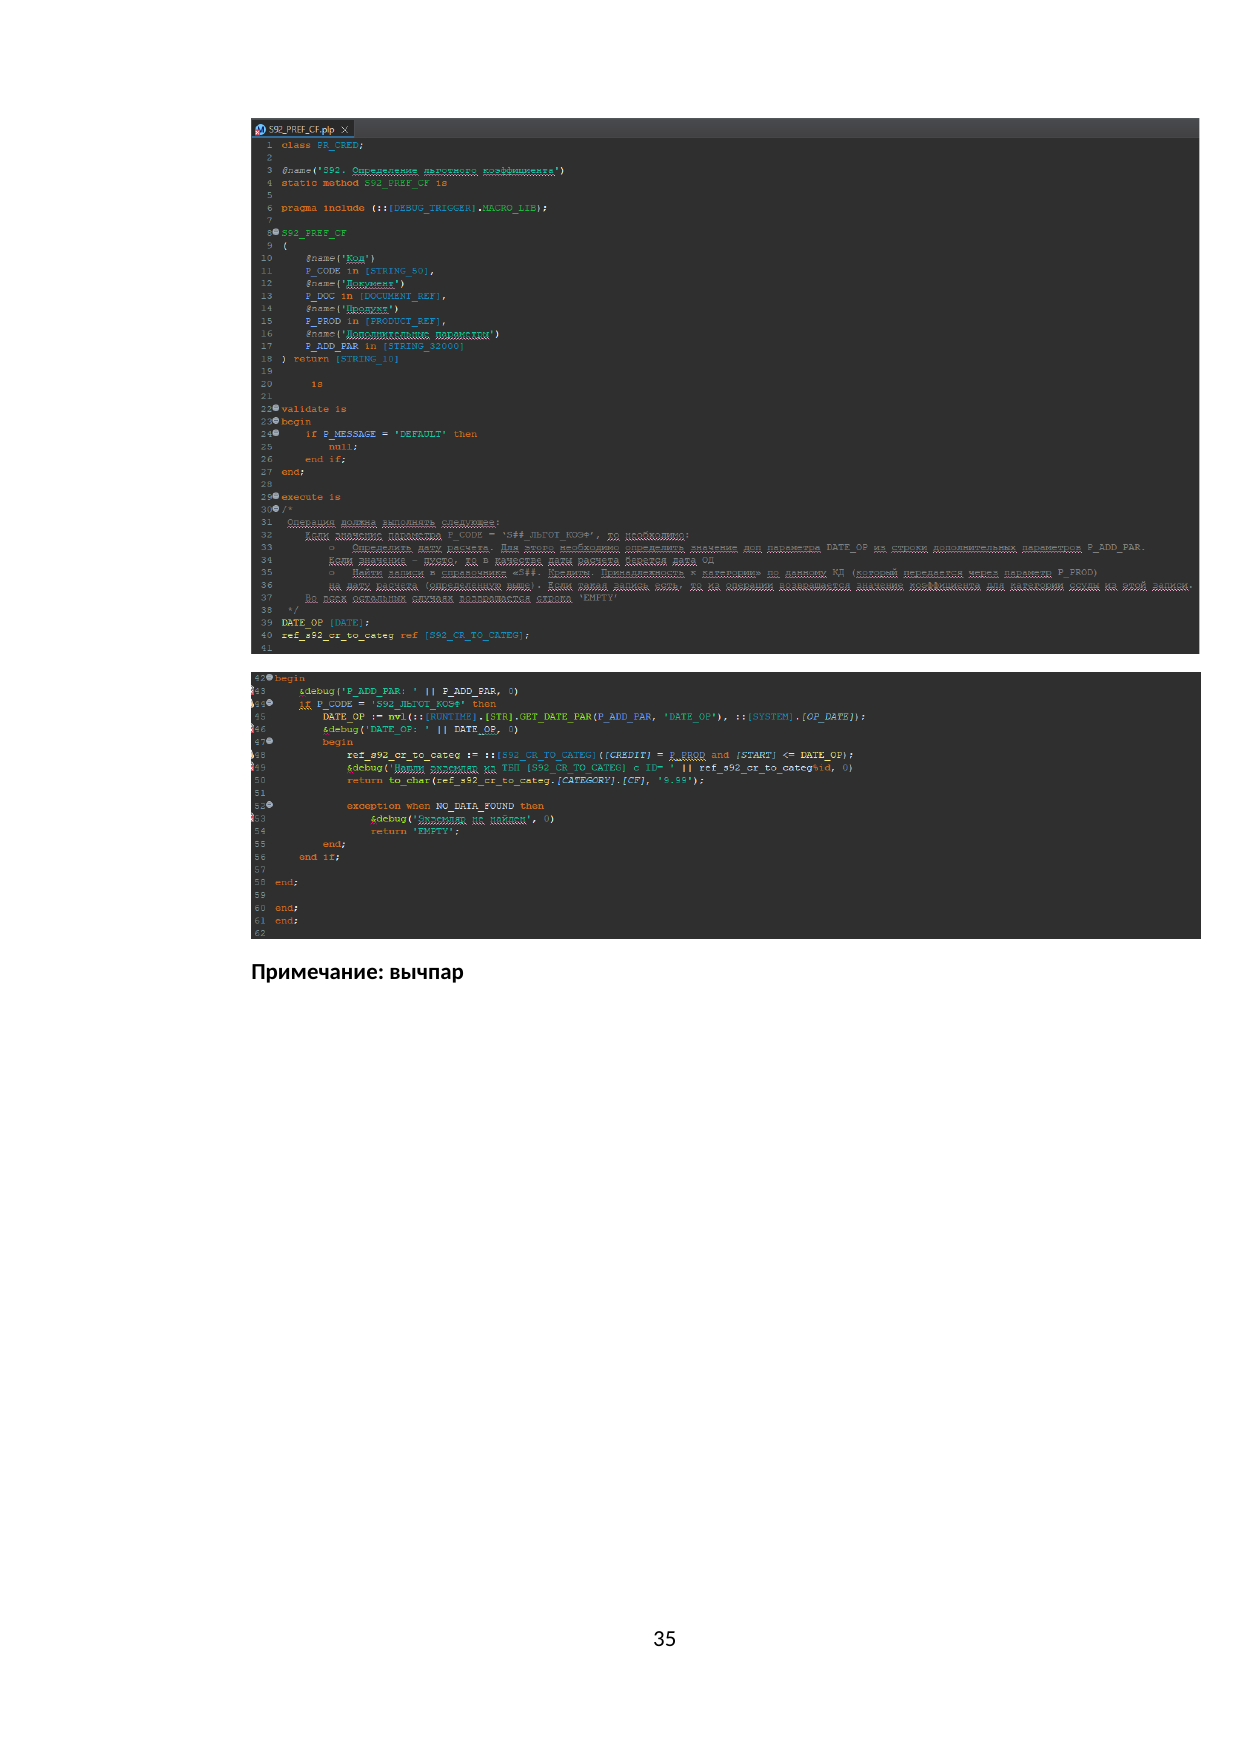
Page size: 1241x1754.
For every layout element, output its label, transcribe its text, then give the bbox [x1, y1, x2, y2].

text Примечание: вычпар [251, 957, 1152, 985]
picture [251, 672, 1201, 939]
picture [251, 118, 1200, 654]
